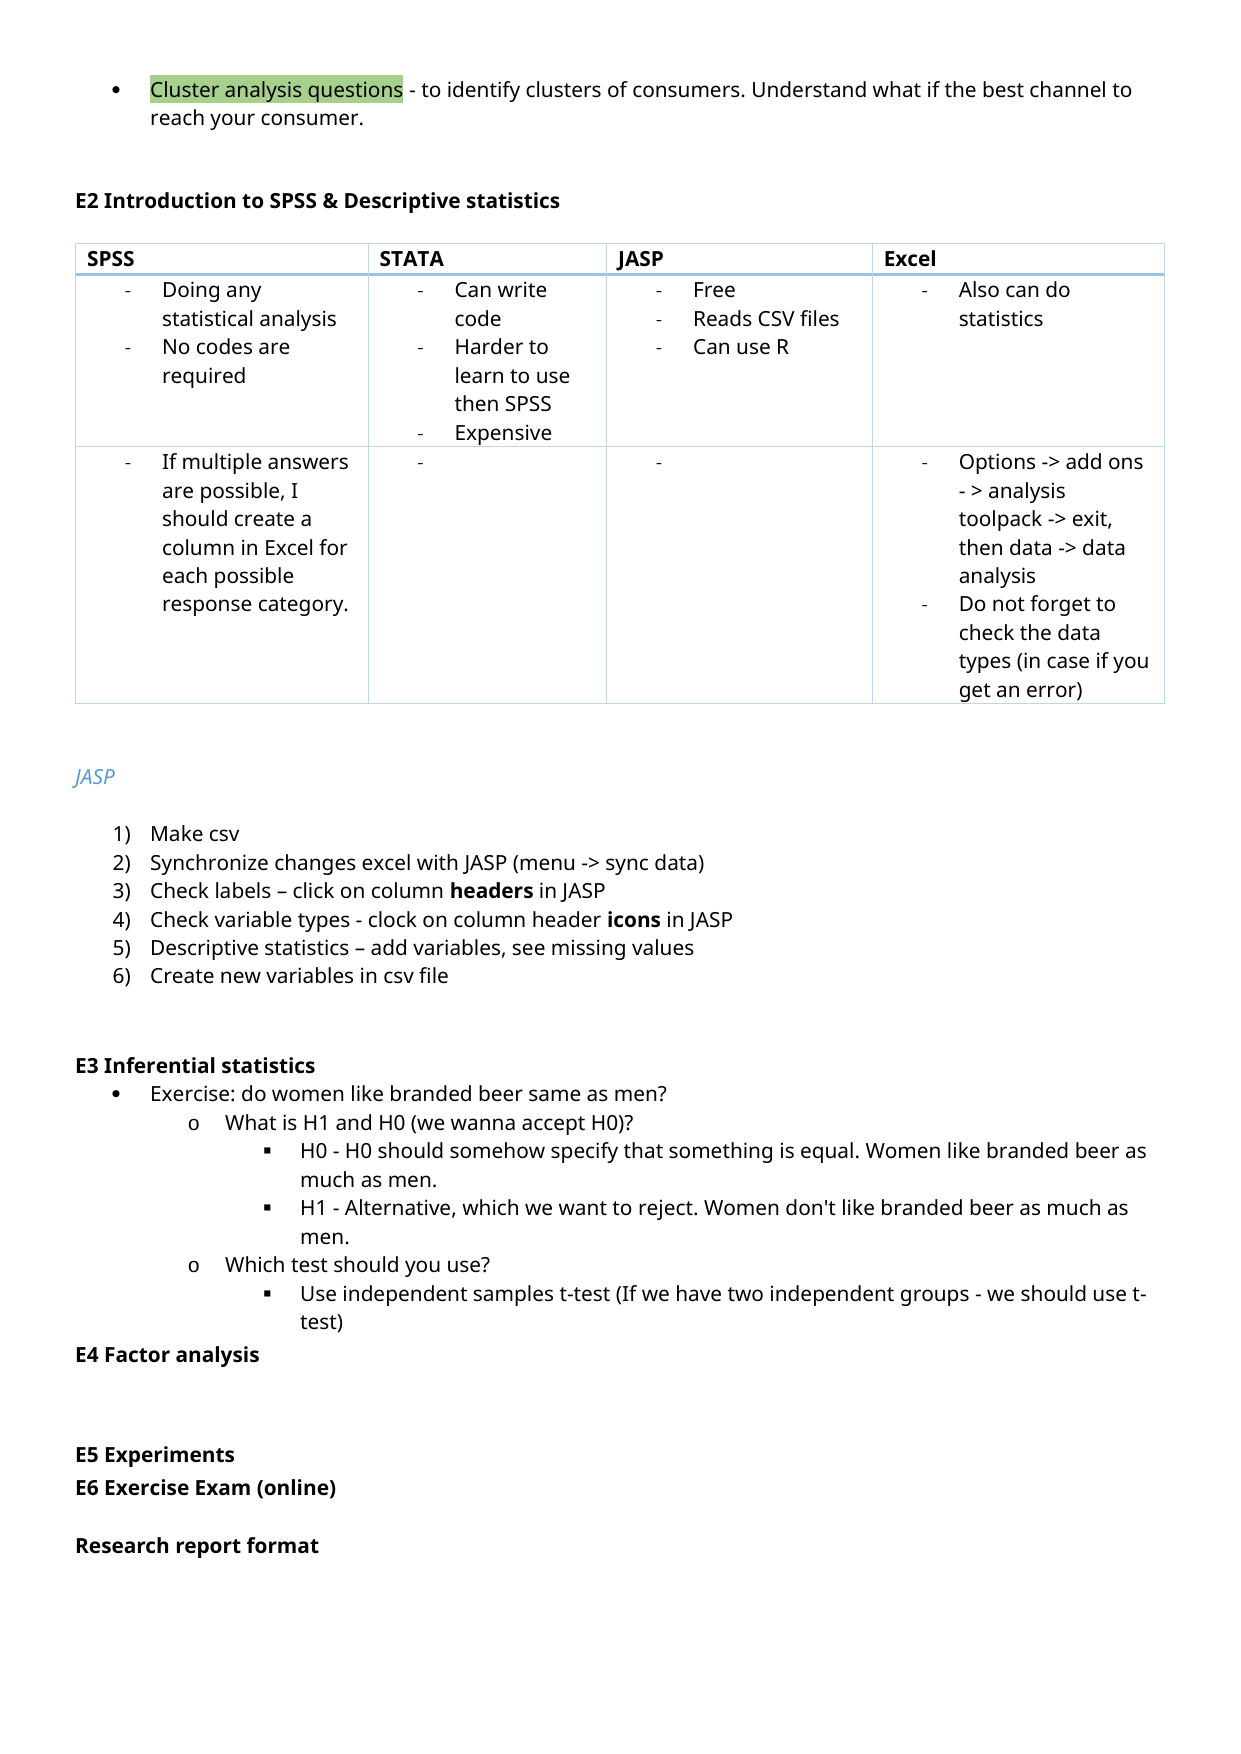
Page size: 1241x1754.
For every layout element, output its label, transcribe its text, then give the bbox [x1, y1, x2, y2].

list Descriptive statistics – add variables, see missing values [112, 933, 1165, 962]
list Use independent samples t-test (If we have two independent groups - we should use t-test) [262, 1279, 1165, 1336]
table_header STATA [369, 244, 606, 272]
list Synchronize changes excel with JASP (menu -> sync data) [112, 848, 1165, 876]
table_cell Options -> add ons - > analysis toolpack -> exit, then data -> data analysis Do not forget to check the data types (in case if you get an error) [873, 447, 1164, 703]
subtitle JASP [75, 762, 1165, 790]
list Check labels – click on column headers in JASP [112, 876, 1165, 905]
list H0 - H0 should somehow specify that something is equal. Women like branded beer as much as men. [262, 1137, 1165, 1193]
subtitle E6 Exercise Exam (online) [75, 1473, 1165, 1502]
list H1 - Alternative, which we want to reject. Women don't like branded beer as much as men. [262, 1193, 1165, 1250]
list Create new variables in csv file [112, 962, 1165, 990]
list Exercise: do women like branded beer same as men? [112, 1079, 1165, 1108]
subtitle E2 Introduction to SPSS & Descriptive statistics [75, 186, 1165, 214]
table_cell If multiple answers are possible, I should create a column in Excel for each possible response category. [76, 447, 368, 703]
list Make csv [112, 819, 1165, 848]
subtitle E3 Inferential statistics [75, 1051, 1165, 1079]
table_header SPSS [76, 244, 368, 272]
table_cell [607, 447, 872, 703]
table_cell Doing any statistical analysis No codes are required [76, 276, 368, 446]
list Cluster analysis questions - to identify clusters of consumers. Understand what if the best channel to reach your consumer. [112, 75, 1165, 132]
subtitle E4 Factor analysis [75, 1340, 1165, 1368]
table_cell [369, 447, 606, 703]
subtitle Research report format [75, 1531, 1165, 1559]
table_cell Free Reads CSV files Can use R [607, 276, 872, 446]
list Which test should you use? [187, 1250, 1165, 1279]
list What is H1 and H0 (we wanna accept H0)? [187, 1108, 1165, 1137]
subtitle E5 Experiments [75, 1441, 1165, 1469]
table_cell Also can do statistics [873, 276, 1164, 446]
table_header JASP [607, 244, 872, 272]
table_cell Can write code Harder to learn to use then SPSS Expensive [369, 276, 606, 446]
list Check variable types - clock on column header icons in JASP [112, 905, 1165, 933]
table_header Excel [873, 244, 1164, 272]
